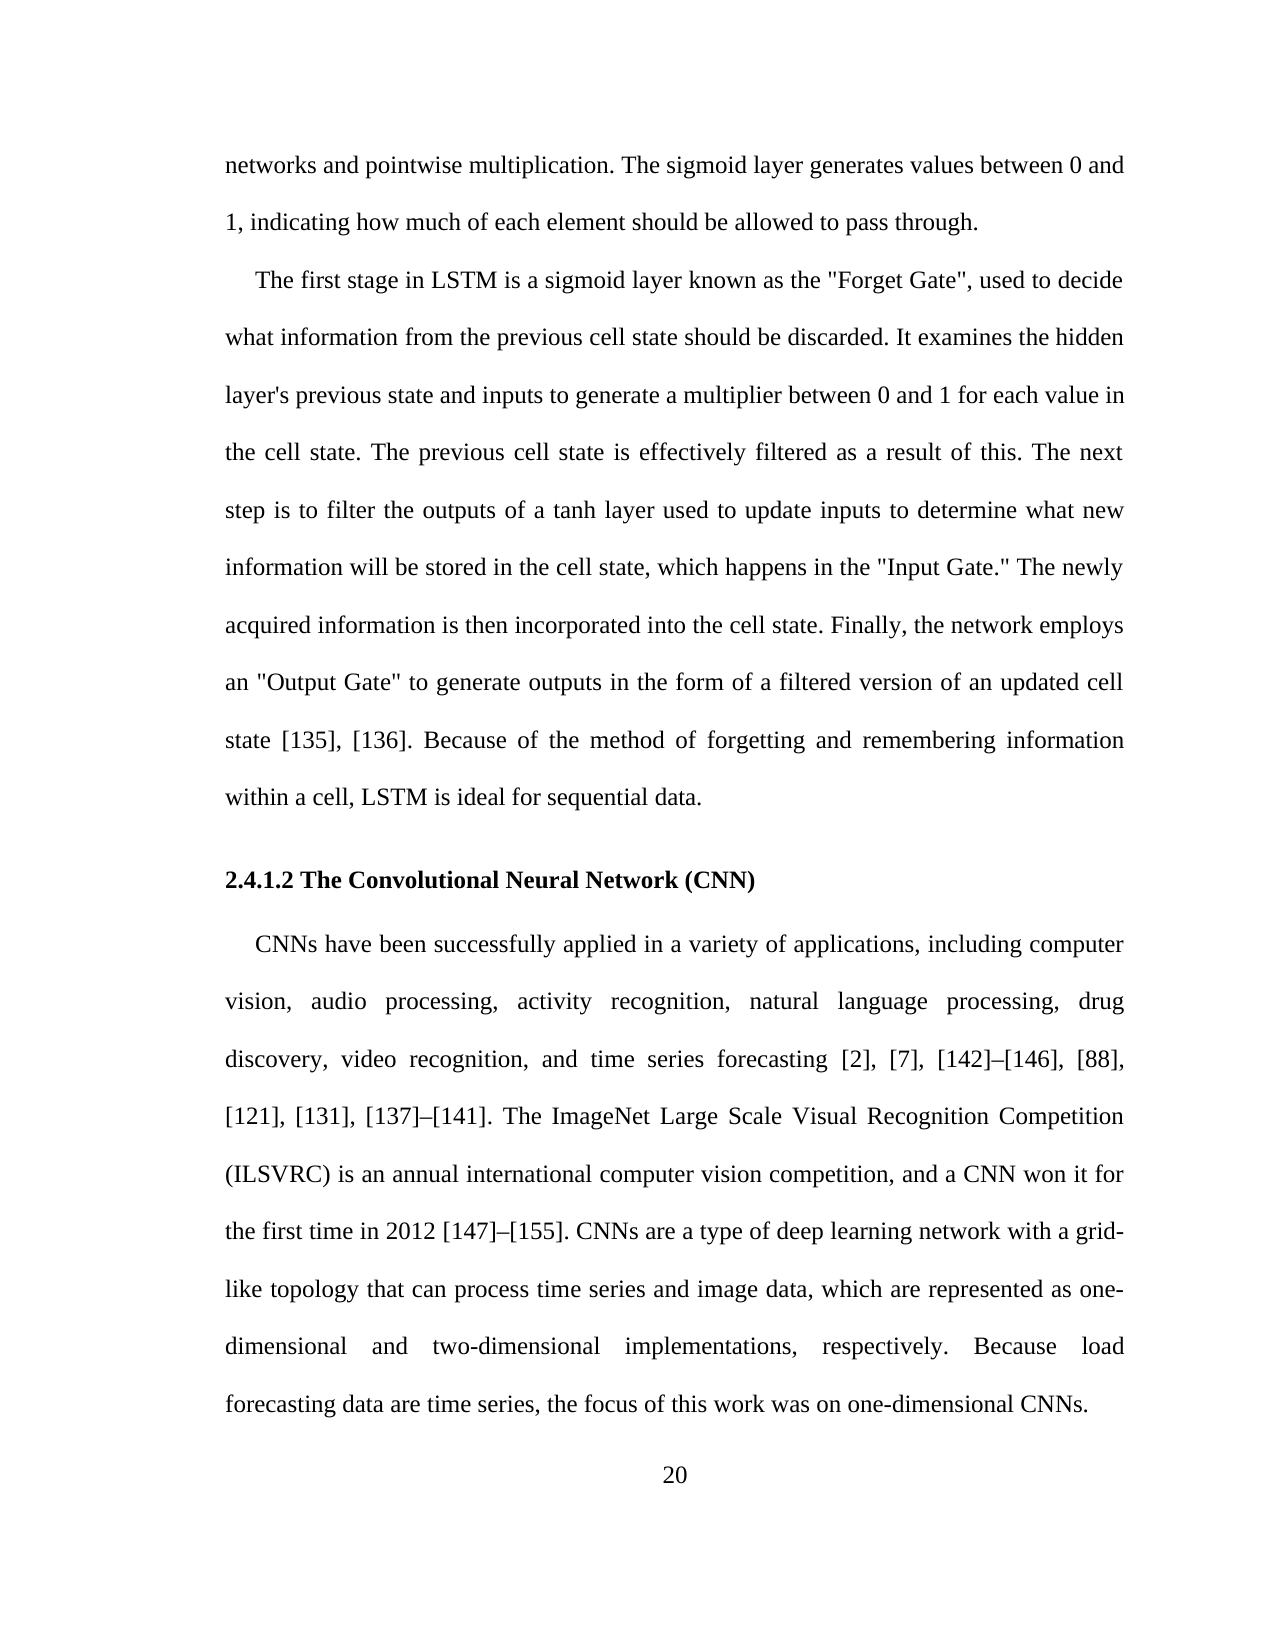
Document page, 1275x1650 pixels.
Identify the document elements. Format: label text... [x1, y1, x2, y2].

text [225, 150, 1125, 236]
subtitle 2.4.1.2 The Convolutional Neural Network (CNN) [225, 865, 1125, 894]
text CNNs have been successfully applied in a variety of applications, including computer vision, audio processing, activity recognition, natural language processing, drug discovery, video recognition, and time series forecasting [2], [7], [142]–[146], [88], [121], [131], [137]–[141]. The ImageNet Large Scale Visual Recognition Competition (ILSVRC) is an annual international computer vision competition, and a CNN won it for the first time in 2012 [147]–[155]. CNNs are a type of deep learning network with a grid-like topology that can process time series and image data, which are represented as one-dimensional and two-dimensional implementations, respectively. Because load forecasting data are time series, the focus of this work was on one-dimensional CNNs. [225, 929, 1125, 1417]
text The first stage in LSTM is a sigmoid layer known as the "Forget Gate", used to decide what information from the previous cell state should be discarded. It examines the hidden layer's previous state and inputs to generate a multiplier between 0 and 1 for each value in the cell state. The previous cell state is effectively filtered as a result of this. The next step is to filter the outputs of a tanh layer used to update inputs to determine what new information will be stored in the cell state, which happens in the "Input Gate." The newly acquired information is then incorporated into the cell state. Finally, the network employs an "Output Gate" to generate outputs in the form of a filtered version of an updated cell state [135], [136]. Because of the method of forgetting and remembering information within a cell, LSTM is ideal for sequential data. [225, 265, 1125, 811]
